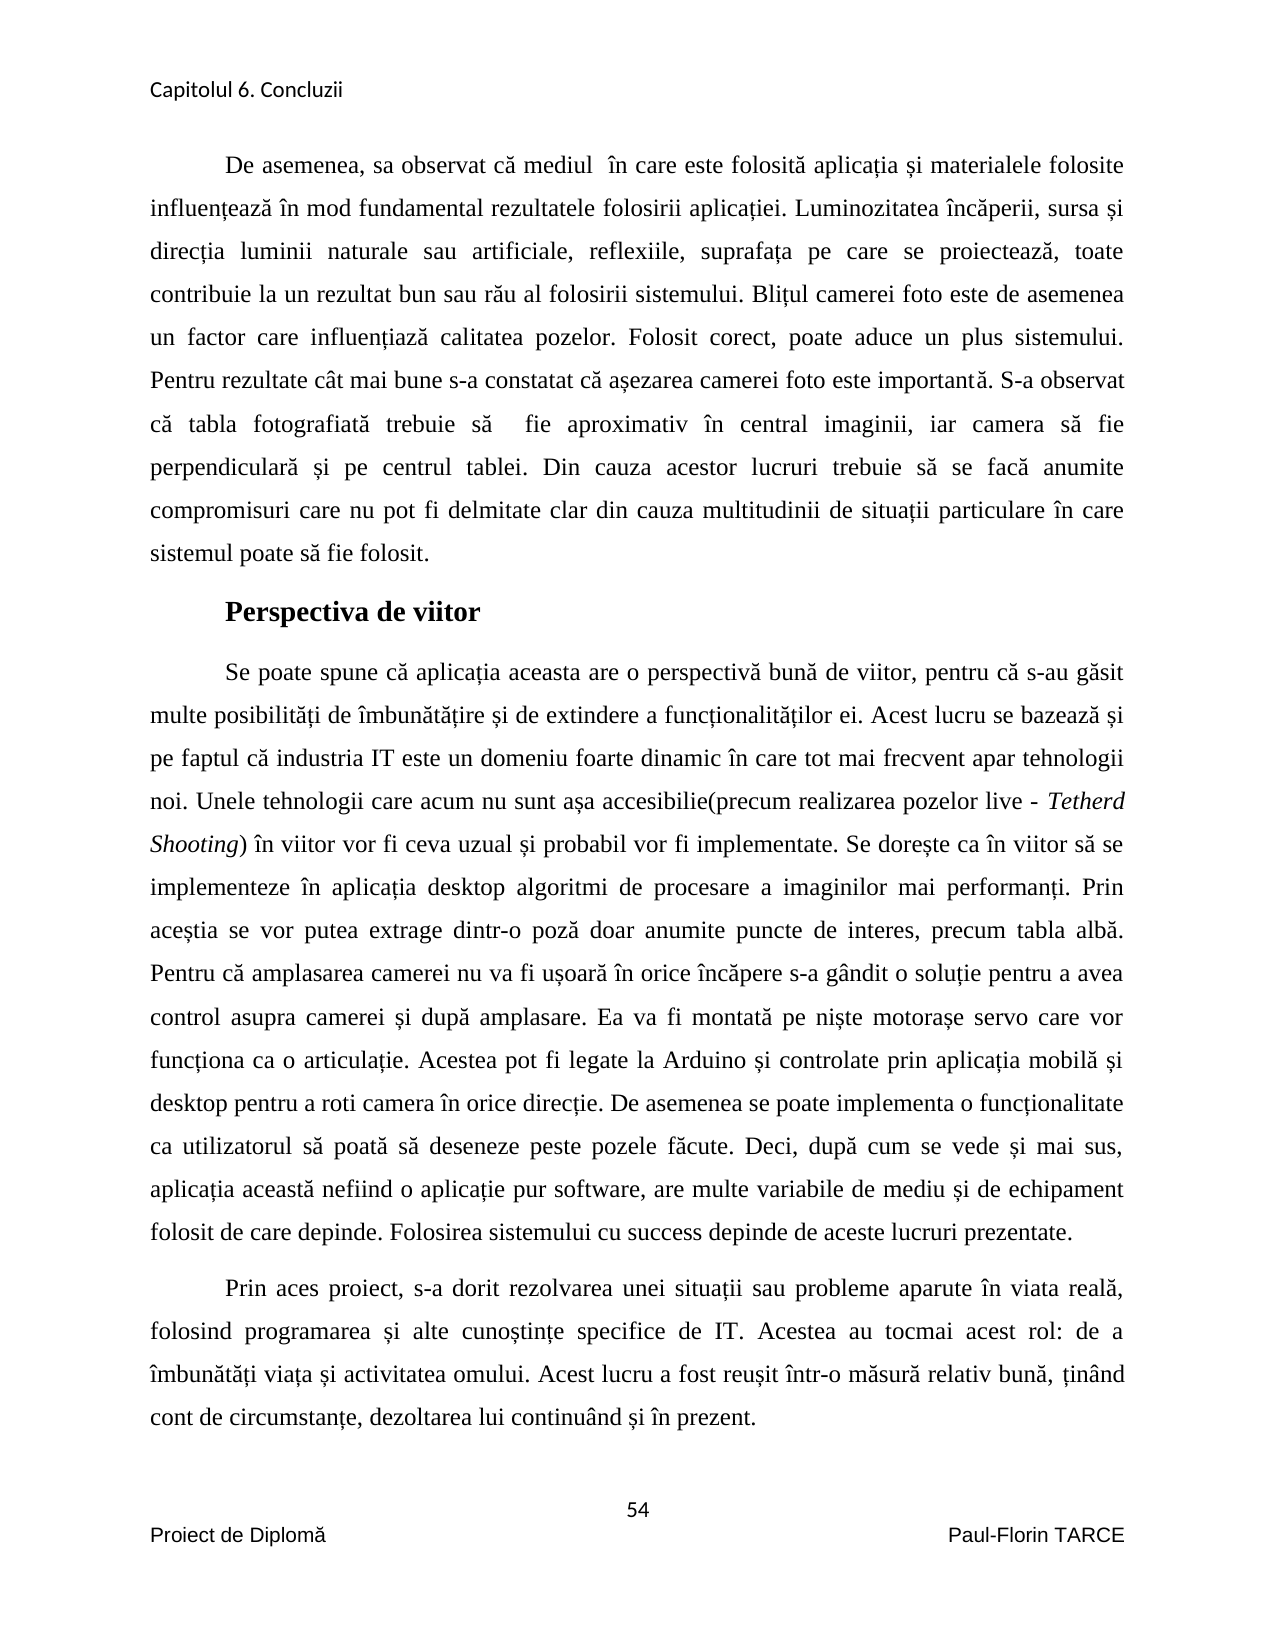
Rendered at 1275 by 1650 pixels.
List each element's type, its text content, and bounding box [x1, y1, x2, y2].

text Prin aces proiect, s-a dorit rezolvarea unei situații sau probleme aparute în viata reală, folosind programarea și alte cunoștințe specifice de IT. Acestea au tocmai acest rol: de a îmbunătăți viața și activitatea omului. Acest lucru a fost reușit într-o măsură relativ bună, ținând cont de circumstanțe, dezoltarea lui continuând și în prezent. [150, 1273, 1125, 1431]
text De asemenea, sa observat că mediul în care este folosită aplicația și materialele folosite influențează în mod fundamental rezultatele folosirii aplicației. Luminozitatea încăperii, sursa și direcția luminii naturale sau artificiale, reflexiile, suprafața pe care se proiectează, toate contribuie la un rezultat bun sau rău al folosirii sistemului. Blițul camerei foto este de asemenea un factor care influențiază calitatea pozelor. Folosit corect, poate aduce un plus sistemului. Pentru rezultate cât mai bune s-a constatat că așezarea camerei foto este importantă. S-a observat că tabla fotografiată trebuie să fie aproximativ în central imaginii, iar camera să fie perpendiculară și pe centrul tablei. Din cauza acestor lucruri trebuie să se facă anumite compromisuri care nu pot fi delmitate clar din cauza multitudinii de situații particulare în care sistemul poate să fie folosit. [150, 150, 1125, 567]
text Perspectiva de viitor [150, 594, 1125, 627]
text Se poate spune că aplicația aceasta are o perspectivă bună de viitor, pentru că s-au găsit multe posibilități de îmbunătățire și de extindere a funcționalităților ei. Acest lucru se bazează și pe faptul că industria IT este un domeniu foarte dinamic în care tot mai frecvent apar tehnologii noi. Unele tehnologii care acum nu sunt așa accesibilie(precum realizarea pozelor live - Tetherd Shooting) în viitor vor fi ceva uzual și probabil vor fi implementate. Se dorește ca în viitor să se implementeze în aplicația desktop algoritmi de procesare a imaginilor mai performanți. Prin aceștia se vor putea extrage dintr-o poză doar anumite puncte de interes, precum tabla albă. Pentru că amplasarea camerei nu va fi ușoară în orice încăpere s-a gândit o soluție pentru a avea control asupra camerei și după amplasare. Ea va fi montată pe niște motorașe servo care vor funcționa ca o articulație. Acestea pot fi legate la Arduino și controlate prin aplicația mobilă și desktop pentru a roti camera în orice direcție. De asemenea se poate implementa o funcționalitate ca utilizatorul să poată să deseneze peste pozele făcute. Deci, după cum se vede și mai sus, aplicația această nefiind o aplicație pur software, are multe variabile de mediu și de echipament folosit de care depinde. Folosirea sistemului cu success depinde de aceste lucruri prezentate. [150, 657, 1125, 1246]
